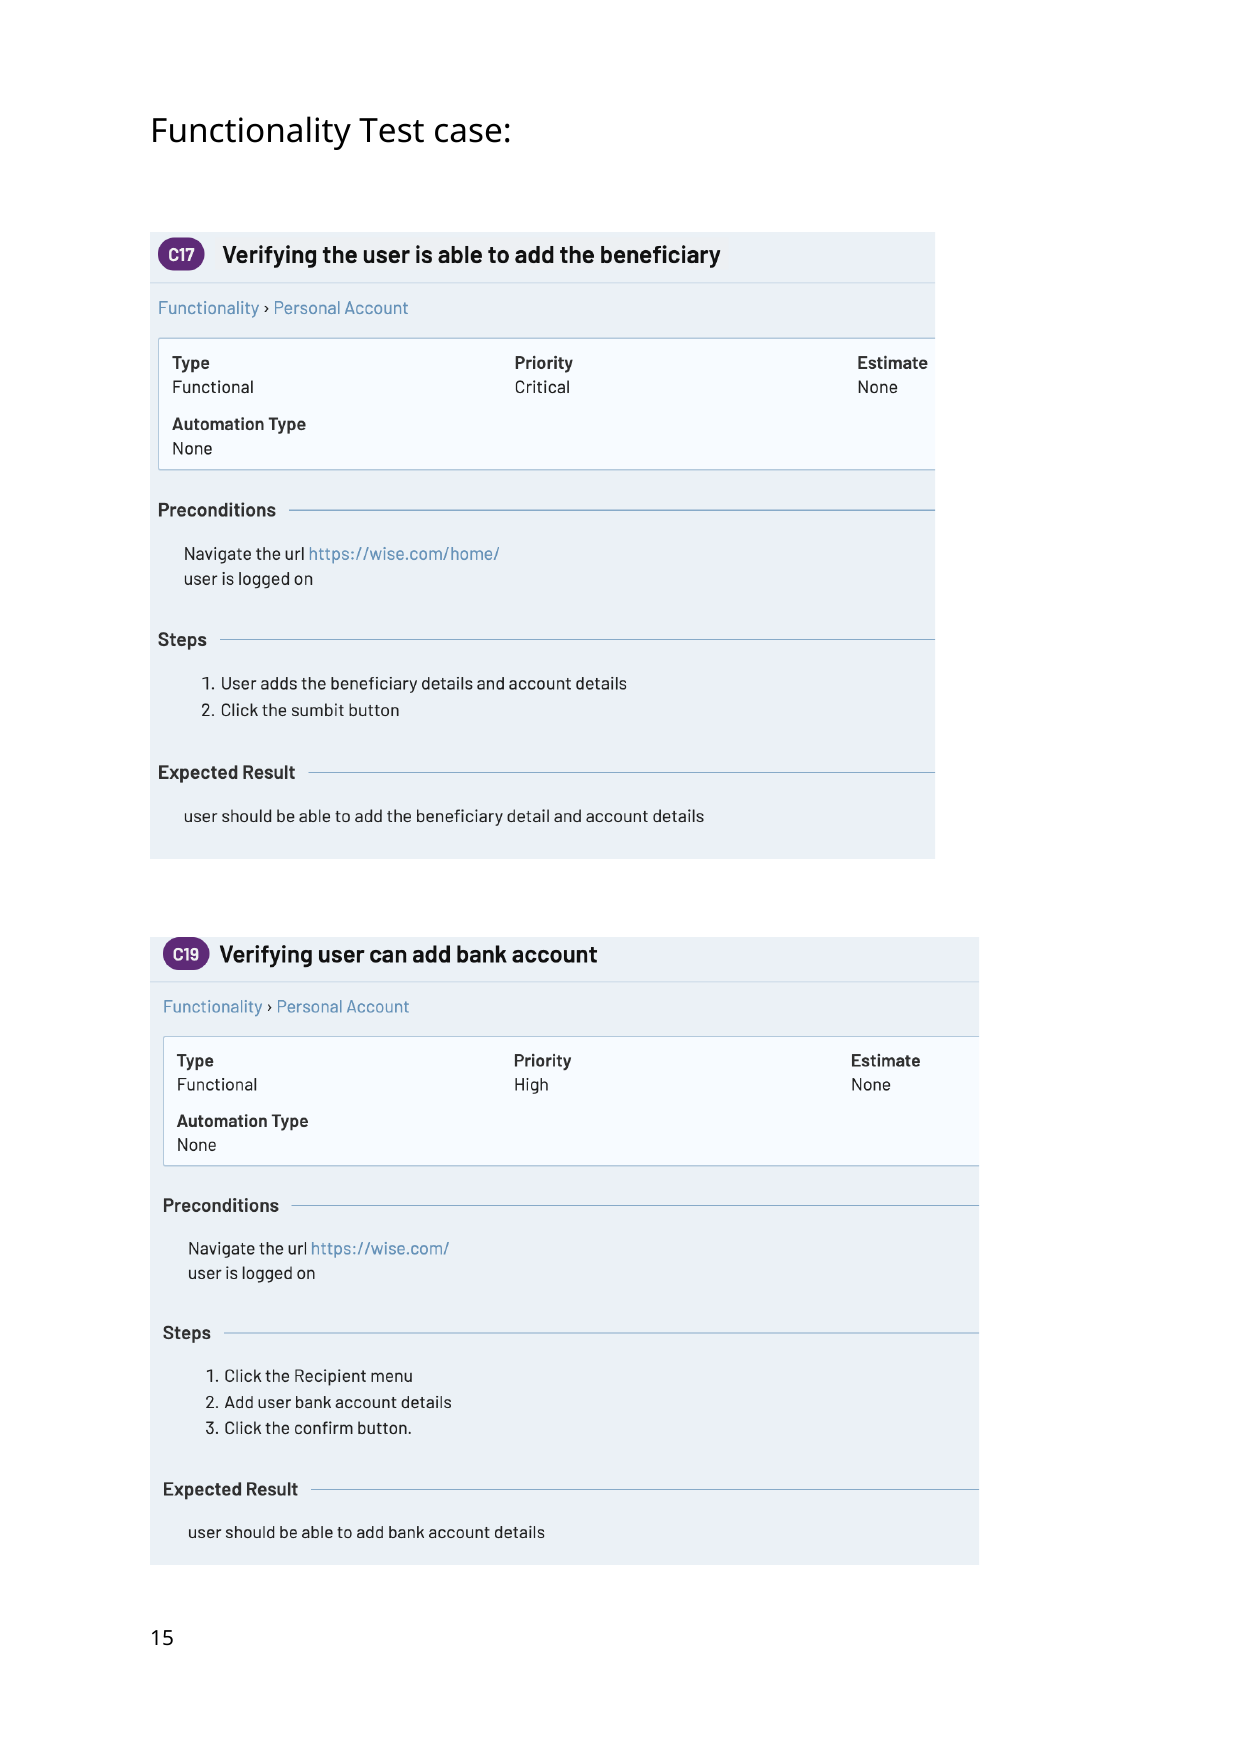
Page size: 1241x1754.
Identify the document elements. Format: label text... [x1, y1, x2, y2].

picture [150, 937, 980, 1565]
text Functionality Test case: [150, 106, 1090, 152]
picture [150, 232, 936, 859]
